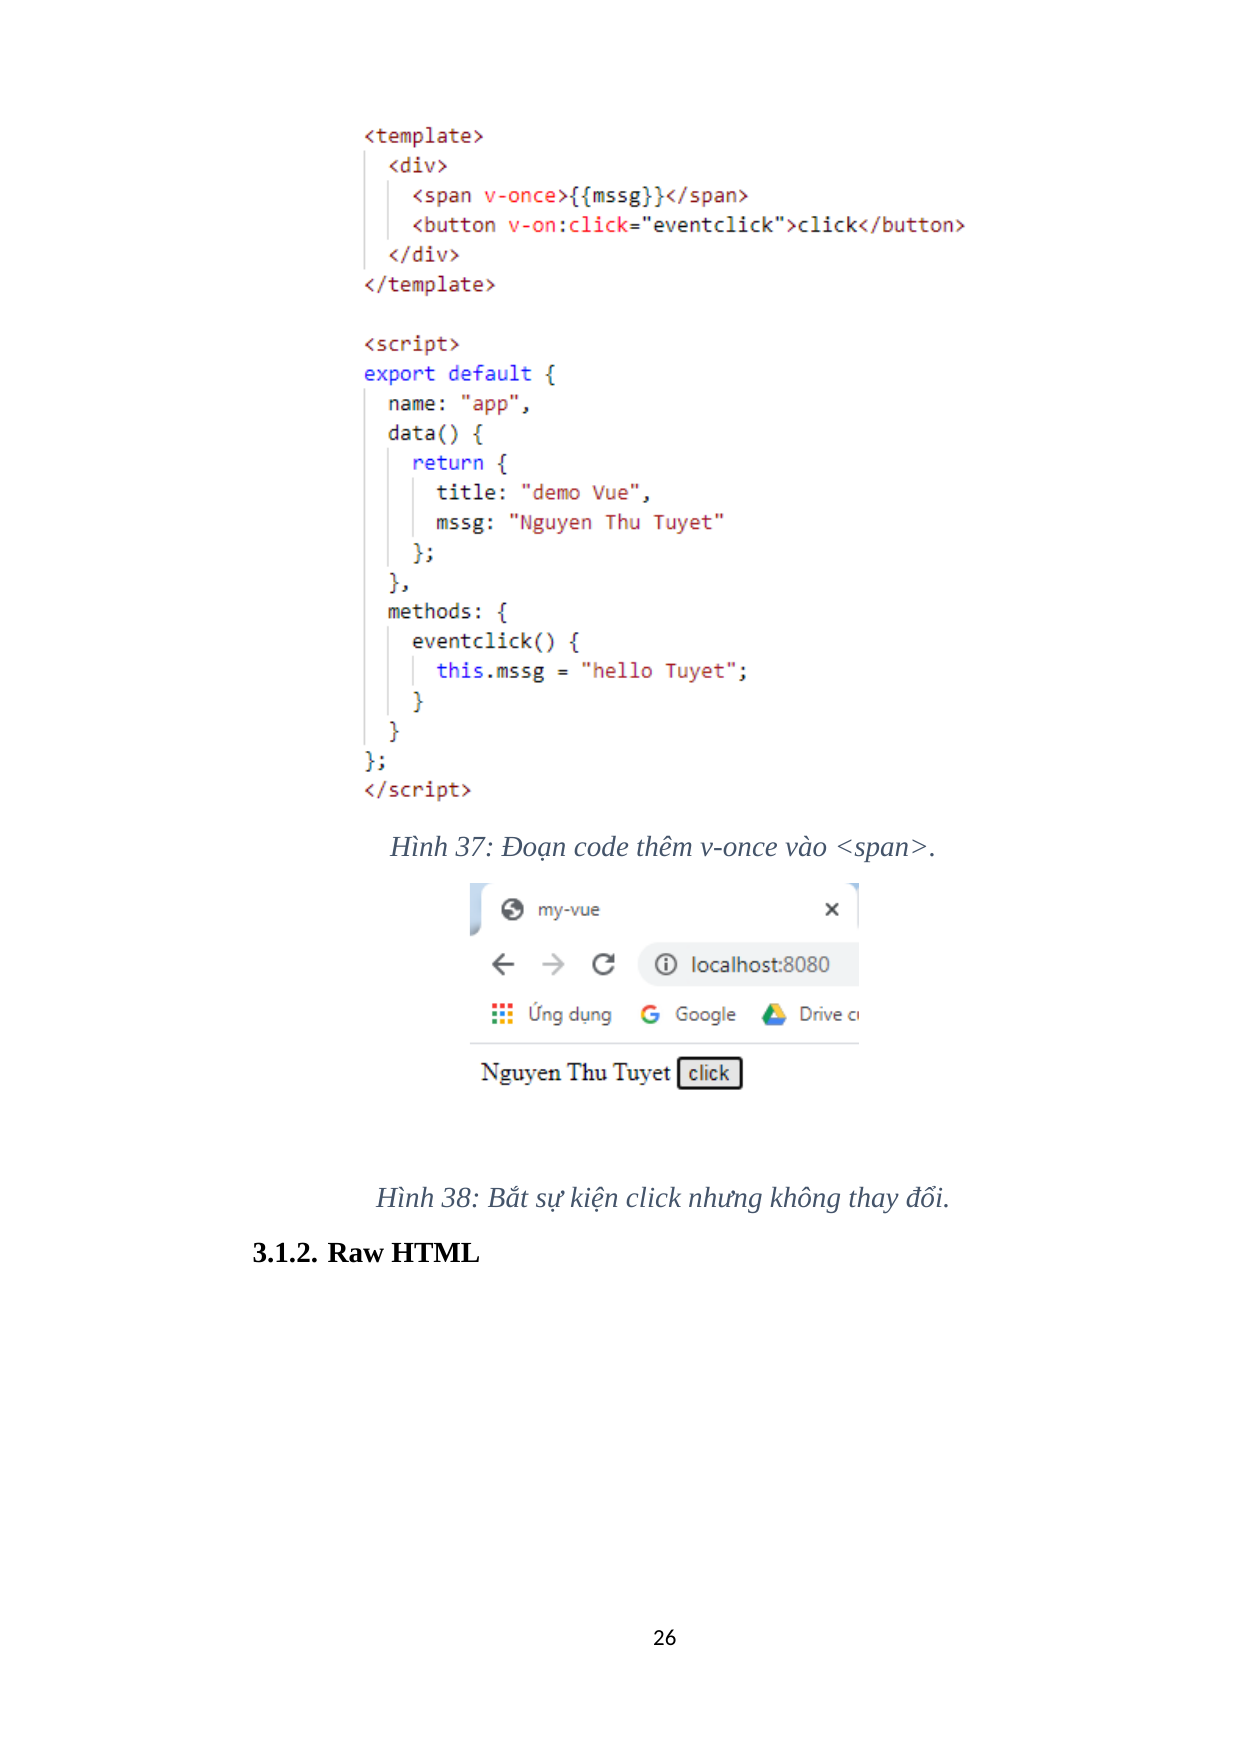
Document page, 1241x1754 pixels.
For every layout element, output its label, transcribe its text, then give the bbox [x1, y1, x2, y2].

picture [469, 883, 859, 1162]
text Hình 37: Đoạn code thêm v-once vào <span>. [177, 829, 1152, 863]
text Hình 38: Bắt sự kiện click nhưng không thay đổi. [177, 1181, 1152, 1214]
picture [342, 118, 987, 811]
list Raw HTML [252, 1235, 1152, 1268]
